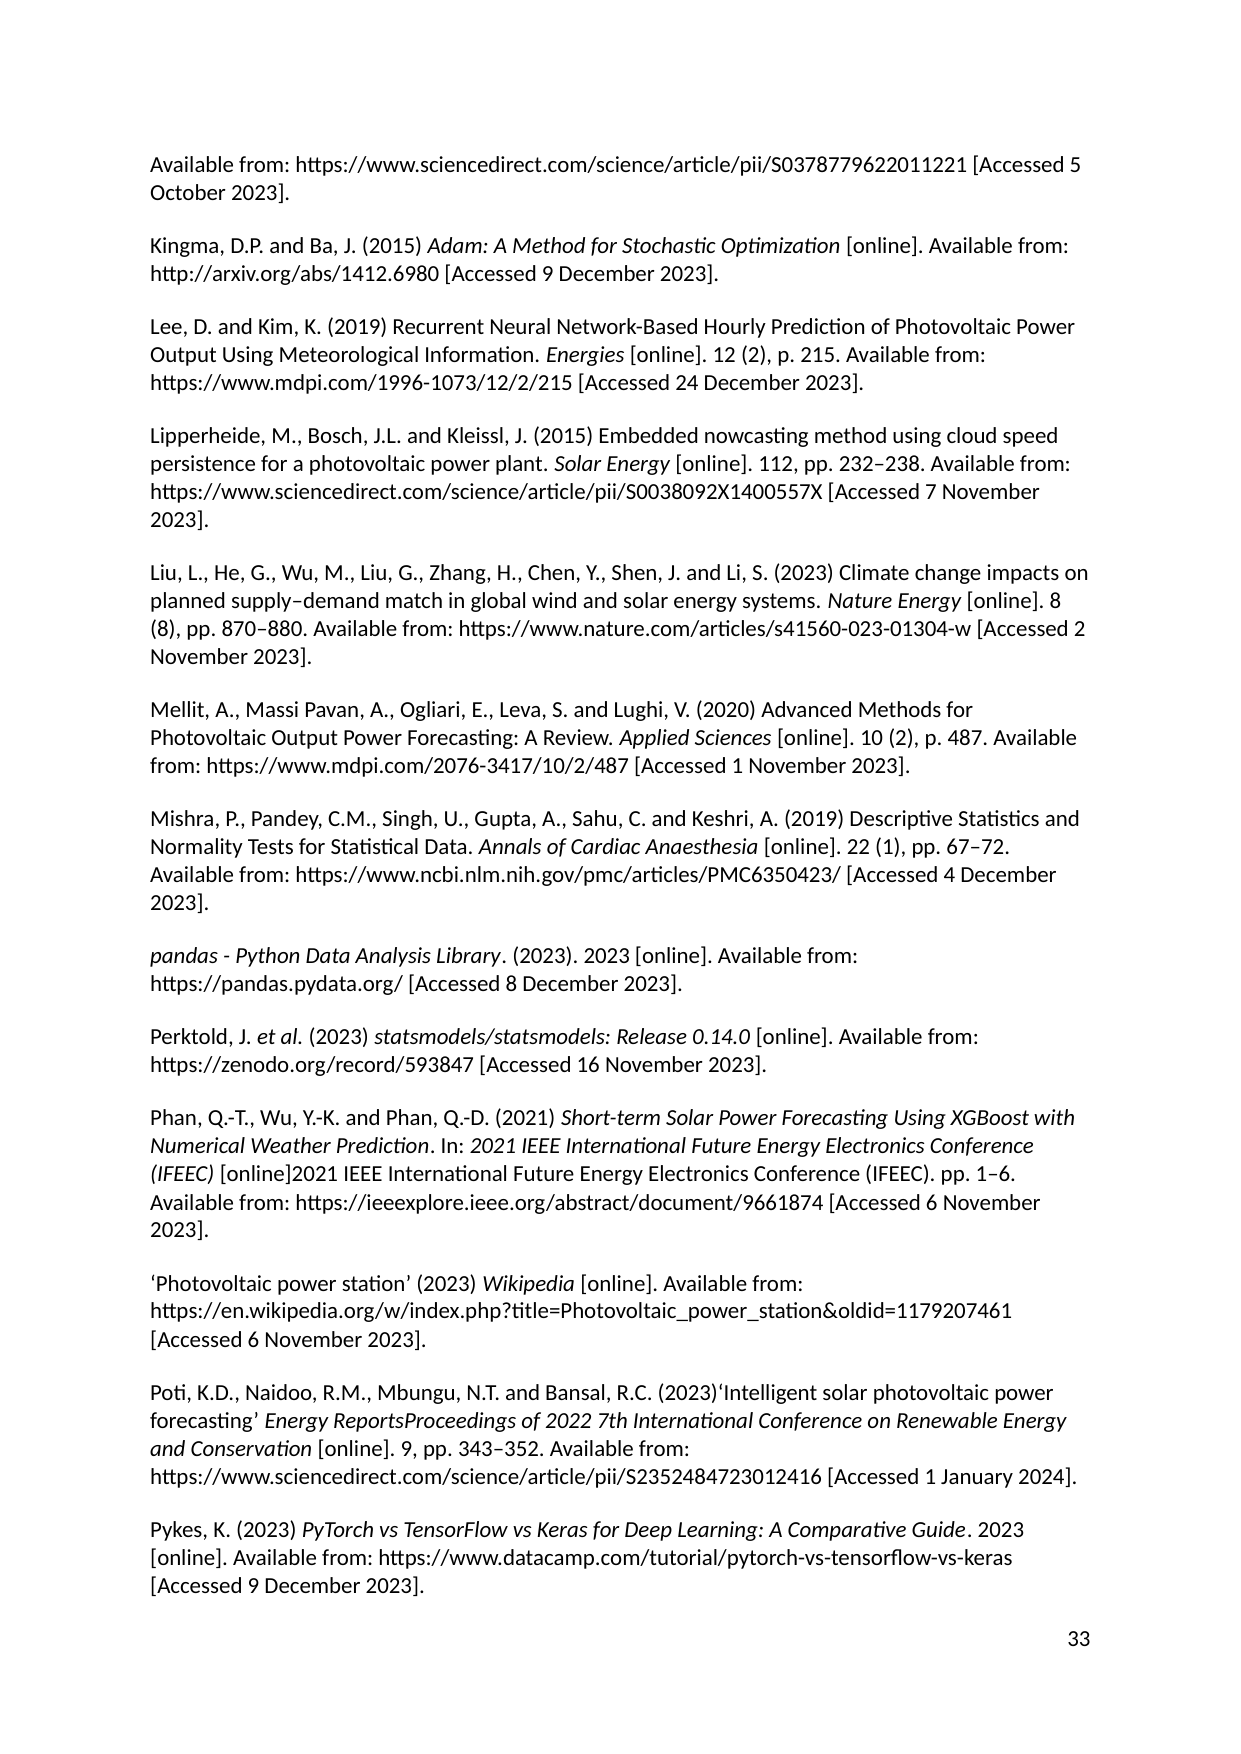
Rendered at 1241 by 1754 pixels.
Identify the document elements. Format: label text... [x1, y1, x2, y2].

text Mishra, P., Pandey, C.M., Singh, U., Gupta, A., Sahu, C. and Keshri, A. (2019) Descriptive Statistics and Normality Tests for Statistical Data. Annals of Cardiac Anaesthesia [online]. 22 (1), pp. 67–72. Available from: https://www.ncbi.nlm.nih.gov/pmc/articles/PMC6350423/ [Accessed 4 December 2023]. [150, 804, 1090, 916]
text Kingma, D.P. and Ba, J. (2015) Adam: A Method for Stochastic Optimization [online]. Available from: http://arxiv.org/abs/1412.6980 [Accessed 9 December 2023]. [150, 231, 1090, 287]
text Poti, K.D., Naidoo, R.M., Mbungu, N.T. and Bansal, R.C. (2023)‘Intelligent solar photovoltaic power forecasting’ Energy ReportsProceedings of 2022 7th International Conference on Renewable Energy and Conservation [online]. 9, pp. 343–352. Available from: https://www.sciencedirect.com/science/article/pii/S2352484723012416 [Accessed 1 January 2024]. [150, 1378, 1090, 1490]
text Liu, L., He, G., Wu, M., Liu, G., Zhang, H., Chen, Y., Shen, J. and Li, S. (2023) Climate change impacts on planned supply–demand match in global wind and solar energy systems. Nature Energy [online]. 8 (8), pp. 870–880. Available from: https://www.nature.com/articles/s41560-023-01304-w [Accessed 2 November 2023]. [150, 558, 1090, 670]
text ‘Photovoltaic power station’ (2023) Wikipedia [online]. Available from: https://en.wikipedia.org/w/index.php?title=Photovoltaic_power_station&oldid=1179207461 [Accessed 6 November 2023]. [150, 1269, 1090, 1353]
text Mellit, A., Massi Pavan, A., Ogliari, E., Leva, S. and Lughi, V. (2020) Advanced Methods for Photovoltaic Output Power Forecasting: A Review. Applied Sciences [online]. 10 (2), p. 487. Available from: https://www.mdpi.com/2076-3417/10/2/487 [Accessed 1 November 2023]. [150, 695, 1090, 779]
text pandas - Python Data Analysis Library. (2023). 2023 [online]. Available from: https://pandas.pydata.org/ [Accessed 8 December 2023]. [150, 941, 1090, 997]
text Lee, D. and Kim, K. (2019) Recurrent Neural Network-Based Hourly Prediction of Photovoltaic Power Output Using Meteorological Information. Energies [online]. 12 (2), p. 215. Available from: https://www.mdpi.com/1996-1073/12/2/215 [Accessed 24 December 2023]. [150, 312, 1090, 396]
text Pykes, K. (2023) PyTorch vs TensorFlow vs Keras for Deep Learning: A Comparative Guide. 2023 [online]. Available from: https://www.datacamp.com/tutorial/pytorch-vs-tensorflow-vs-keras [Accessed 9 December 2023]. [150, 1515, 1090, 1599]
text Phan, Q.-T., Wu, Y.-K. and Phan, Q.-D. (2021) Short-term Solar Power Forecasting Using XGBoost with Numerical Weather Prediction. In: 2021 IEEE International Future Energy Electronics Conference (IFEEC) [online]2021 IEEE International Future Energy Electronics Conference (IFEEC). pp. 1–6. Available from: https://ieeexplore.ieee.org/abstract/document/9661874 [Accessed 6 November 2023]. [150, 1103, 1090, 1244]
text Lipperheide, M., Bosch, J.L. and Kleissl, J. (2015) Embedded nowcasting method using cloud speed persistence for a photovoltaic power plant. Solar Energy [online]. 112, pp. 232–238. Available from: https://www.sciencedirect.com/science/article/pii/S0038092X1400557X [Accessed 7 November 2023]. [150, 421, 1090, 533]
text Perktold, J. et al. (2023) statsmodels/statsmodels: Release 0.14.0 [online]. Available from: https://zenodo.org/record/593847 [Accessed 16 November 2023]. [150, 1022, 1090, 1078]
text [150, 150, 1090, 206]
